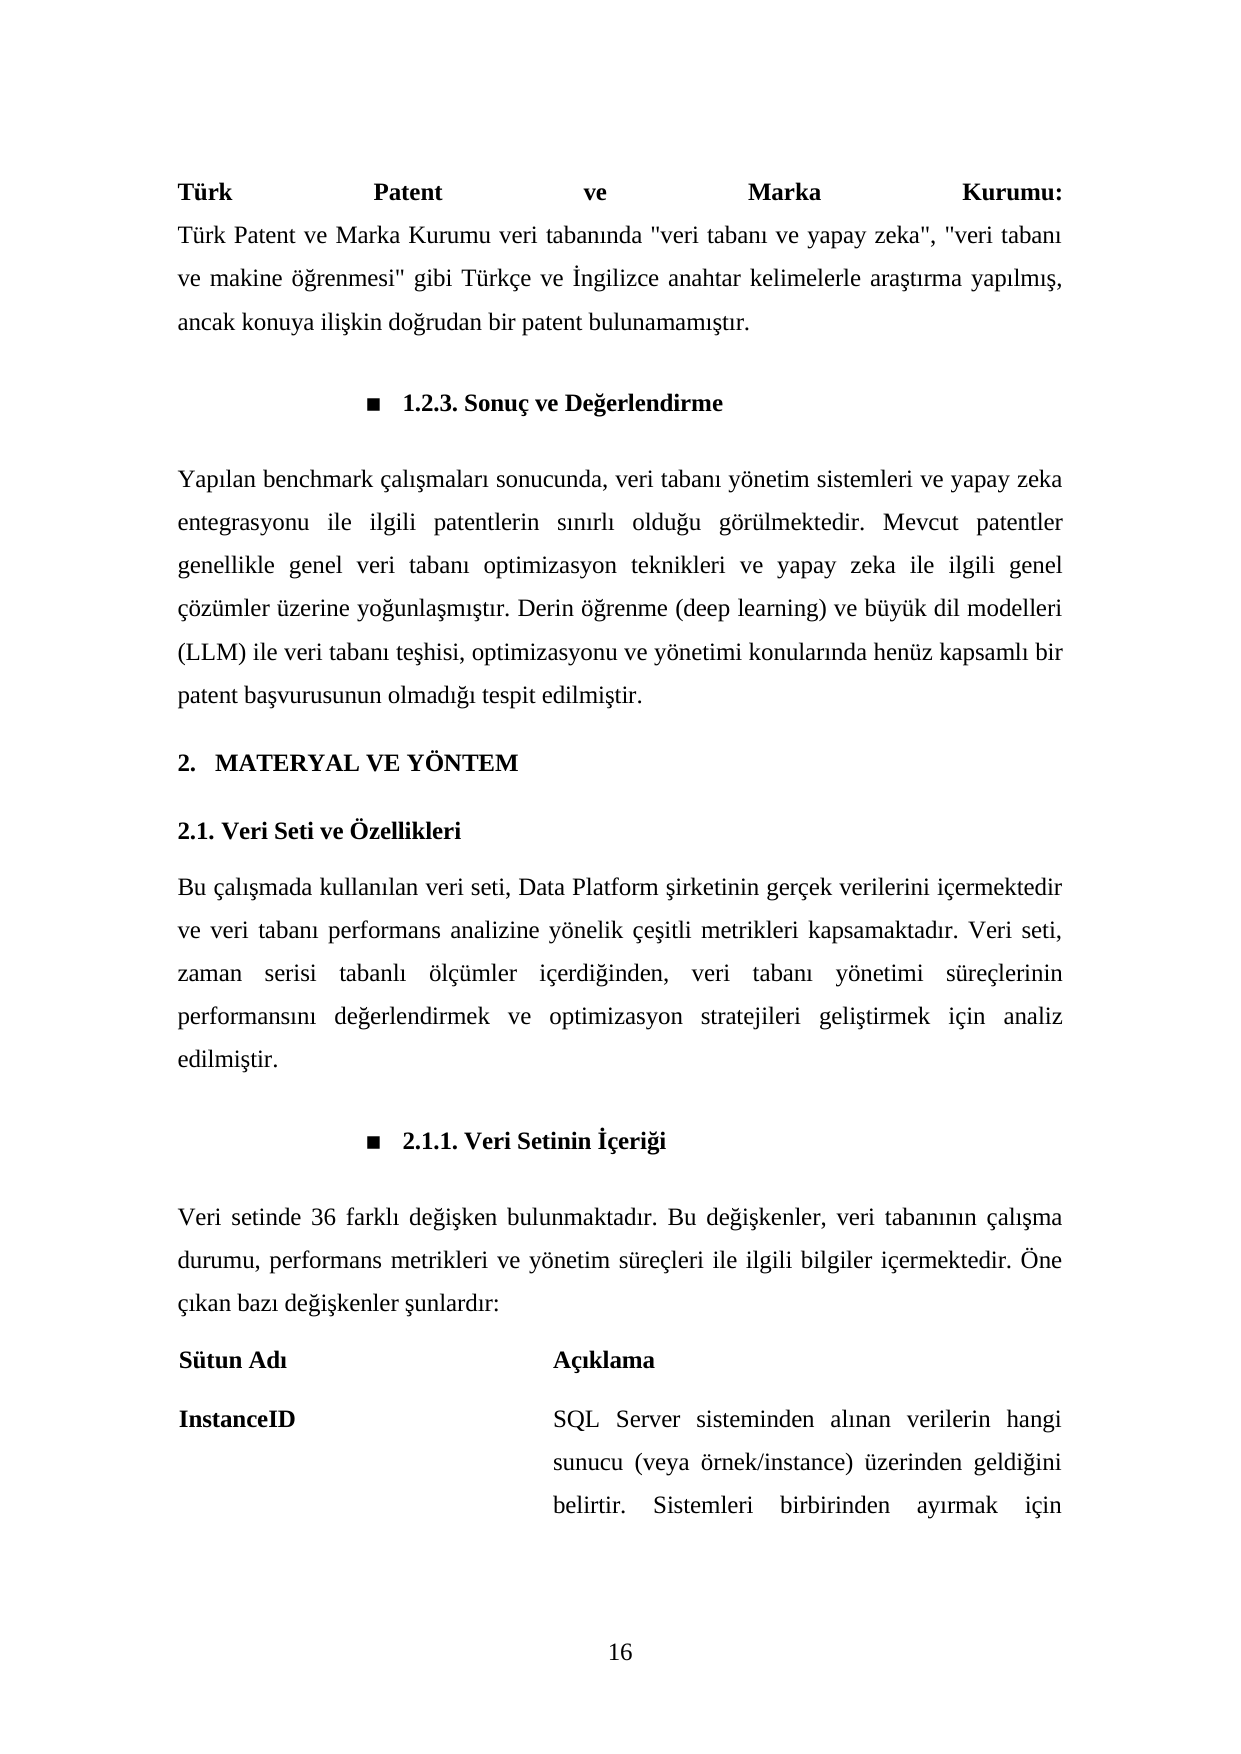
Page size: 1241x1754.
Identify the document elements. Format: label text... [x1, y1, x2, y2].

subtitle Veri Seti ve Özellikleri [177, 816, 1063, 845]
table_header Açıklama [551, 1331, 1063, 1389]
text Türk Patent ve Marka Kurumu: Türk Patent ve Marka Kurumu veri tabanında "veri tabanı ve yapay zeka", "veri tabanı ve makine öğrenmesi" gibi Türkçe ve İngilizce anahtar kelimelerle araştırma yapılmış, ancak konuya ilişkin doğrudan bir patent bulunamamıştır. [177, 177, 1063, 335]
subtitle 2.1.1. Veri Setinin İçeriği [365, 1112, 1063, 1163]
subtitle 1.2.3. Sonuç ve Değerlendirme [365, 375, 1063, 426]
text Bu çalışmada kullanılan veri seti, Data Platform şirketinin gerçek verilerini içermektedir ve veri tabanı performans analizine yönelik çeşitli metrikleri kapsamaktadır. Veri seti, zaman serisi tabanlı ölçümler içerdiğinden, veri tabanı yönetimi süreçlerinin performansını değerlendirmek ve optimizasyon stratejileri geliştirmek için analiz edilmiştir. [177, 872, 1063, 1073]
subtitle MATERYAL VE YÖNTEM [177, 748, 1063, 777]
text Yapılan benchmark çalışmaları sonucunda, veri tabanı yönetim sistemleri ve yapay zeka entegrasyonu ile ilgili patentlerin sınırlı olduğu görülmektedir. Mevcut patentler genellikle genel veri tabanı optimizasyon teknikleri ve yapay zeka ile ilgili genel çözümler üzerine yoğunlaşmıştır. Derin öğrenme (deep learning) ve büyük dil modelleri (LLM) ile veri tabanı teşhisi, optimizasyonu ve yönetimi konularında henüz kapsamlı bir patent başvurusunun olmadığı tespit edilmiştir. [177, 464, 1063, 708]
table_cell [551, 1390, 1063, 1520]
table_cell InstanceID [177, 1390, 551, 1520]
table_header Sütun Adı [177, 1331, 551, 1389]
text Veri setinde 36 farklı değişken bulunmaktadır. Bu değişkenler, veri tabanının çalışma durumu, performans metrikleri ve yönetim süreçleri ile ilgili bilgiler içermektedir. Öne çıkan bazı değişkenler şunlardır: [177, 1202, 1063, 1317]
